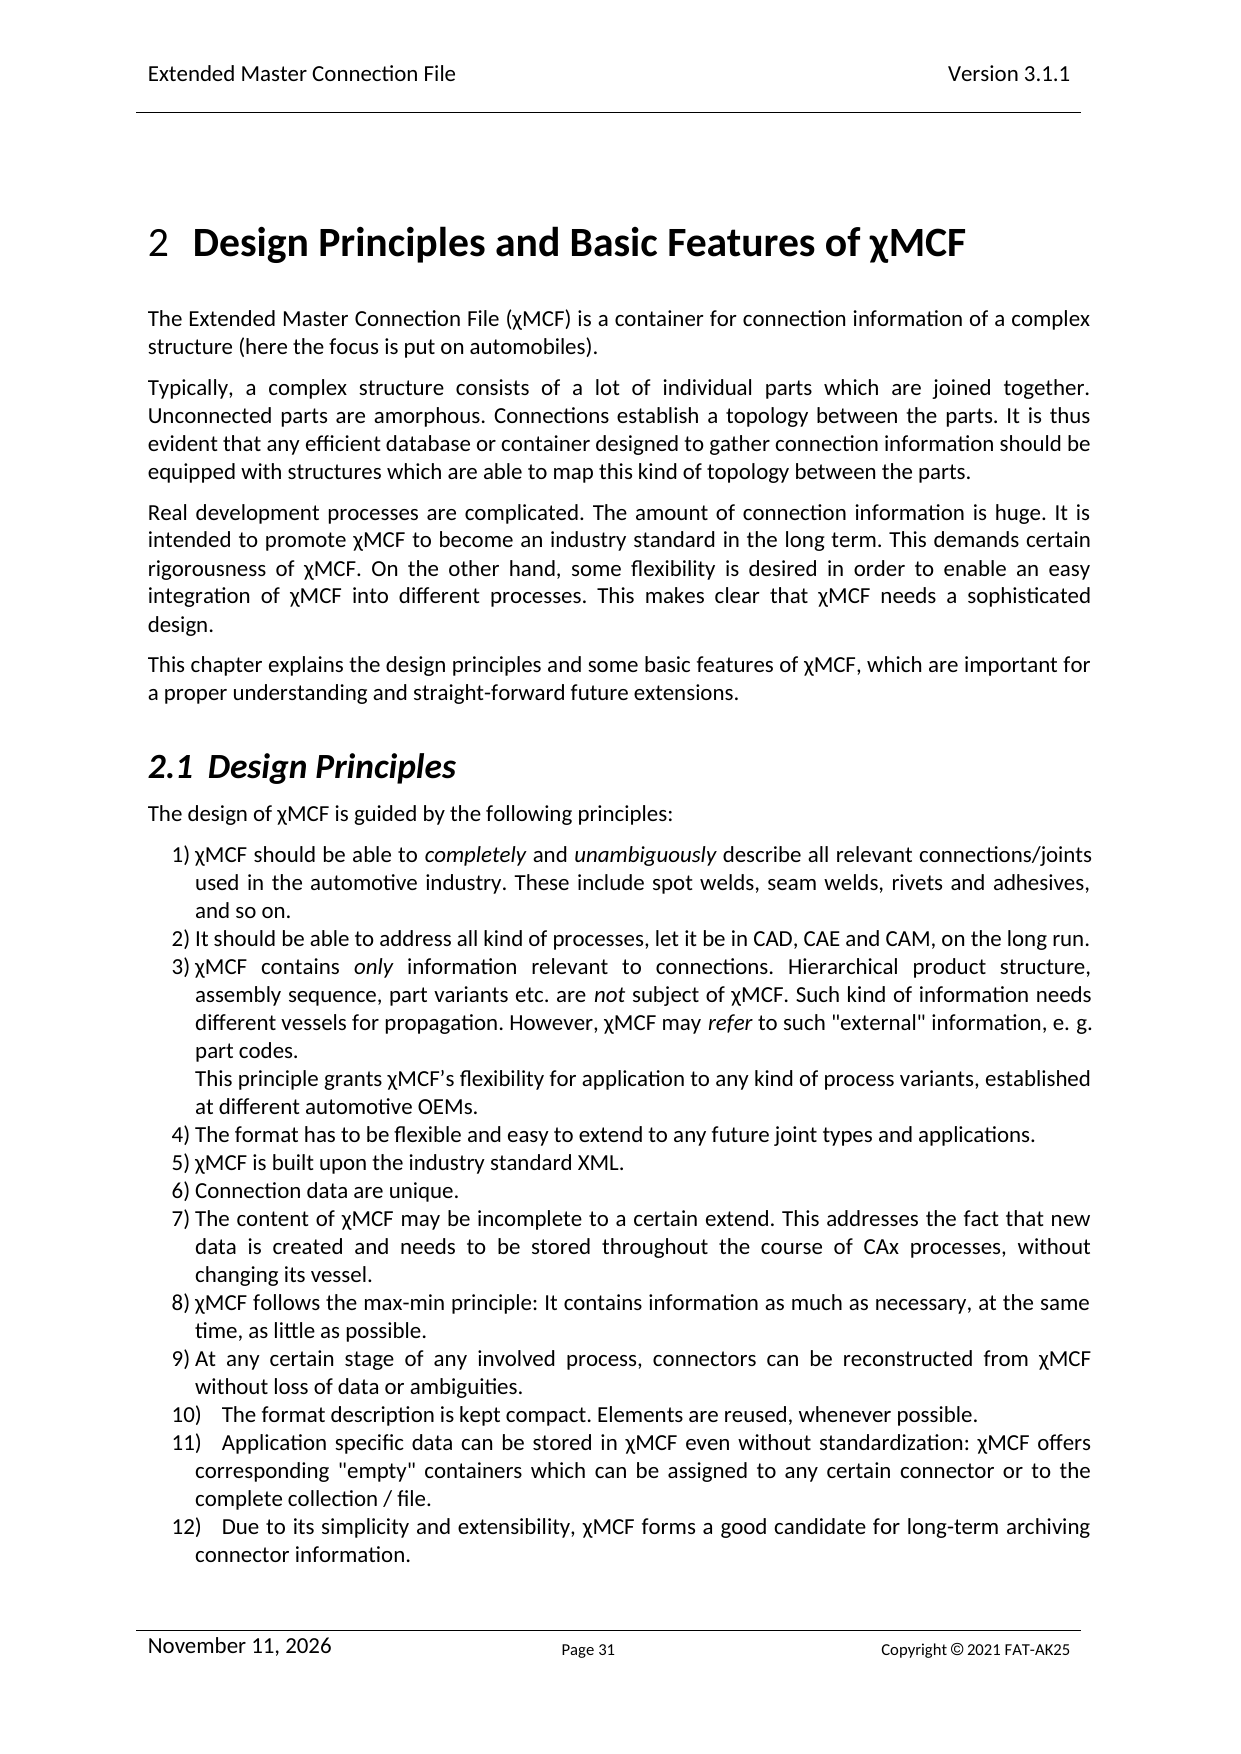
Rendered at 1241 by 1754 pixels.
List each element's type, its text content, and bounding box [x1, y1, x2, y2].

list χMCF follows the max-min principle: It contains information as much as necessary, at the same time, as little as possible. [171, 1288, 1092, 1344]
subtitle Design Principles and Basic Features of χMCF [148, 216, 1092, 267]
text The design of χMCF is guided by the following principles: [148, 799, 1092, 827]
list χMCF contains only information relevant to connections. Hierarchical product structure, assembly sequence, part variants etc. are not subject of χMCF. Such kind of information needs different vessels for propagation. However, χMCF may refer to such "external" information, e. g. part codes. [171, 952, 1092, 1064]
subtitle Design Principles [148, 744, 1092, 787]
list The content of χMCF may be incomplete to a certain extend. This addresses the fact that new data is created and needs to be stored throughout the course of CAx processes, without changing its vessel. [171, 1204, 1092, 1288]
list The format description is kept compact. Elements are reused, whenever possible. [171, 1400, 1092, 1428]
text Real development processes are complicated. The amount of connection information is huge. It is intended to promote χMCF to become an industry standard in the long term. This demands certain rigorousness of χMCF. On the other hand, some flexibility is desired in order to enable an easy integration of χMCF into different processes. This makes clear that χMCF needs a sophisticated design. [148, 498, 1092, 638]
list At any certain stage of any involved process, connectors can be reconstructed from χMCF without loss of data or ambiguities. [171, 1344, 1092, 1400]
text The Extended Master Connection File (χMCF) is a container for connection information of a complex structure (here the focus is put on automobiles). [148, 304, 1092, 361]
list It should be able to address all kind of processes, let it be in CAD, CAE and CAM, on the long run. [171, 924, 1092, 952]
list Connection data are unique. [171, 1176, 1092, 1204]
list Application specific data can be stored in χMCF even without standardization: χMCF offers corresponding "empty" containers which can be assigned to any certain connector or to the complete collection / file. [171, 1428, 1092, 1512]
list The format has to be flexible and easy to extend to any future joint types and applications. [171, 1120, 1092, 1148]
text Typically, a complex structure consists of a lot of individual parts which are joined together. Unconnected parts are amorphous. Connections establish a topology between the parts. It is thus evident that any efficient database or container designed to gather connection information should be equipped with structures which are able to map this kind of topology between the parts. [148, 373, 1092, 485]
list χMCF should be able to completely and unambiguously describe all relevant connections/joints used in the automotive industry. These include spot welds, seam welds, rivets and adhesives, and so on. [171, 840, 1092, 924]
text This chapter explains the design principles and some basic features of χMCF, which are important for a proper understanding and straight-forward future extensions. [148, 650, 1092, 706]
list χMCF is built upon the industry standard XML. [171, 1148, 1092, 1176]
list This principle grants χMCF’s flexibility for application to any kind of process variants, established at different automotive OEMs. [195, 1064, 1092, 1120]
list Due to its simplicity and extensibility, χMCF forms a good candidate for long-term archiving connector information. [171, 1512, 1092, 1568]
